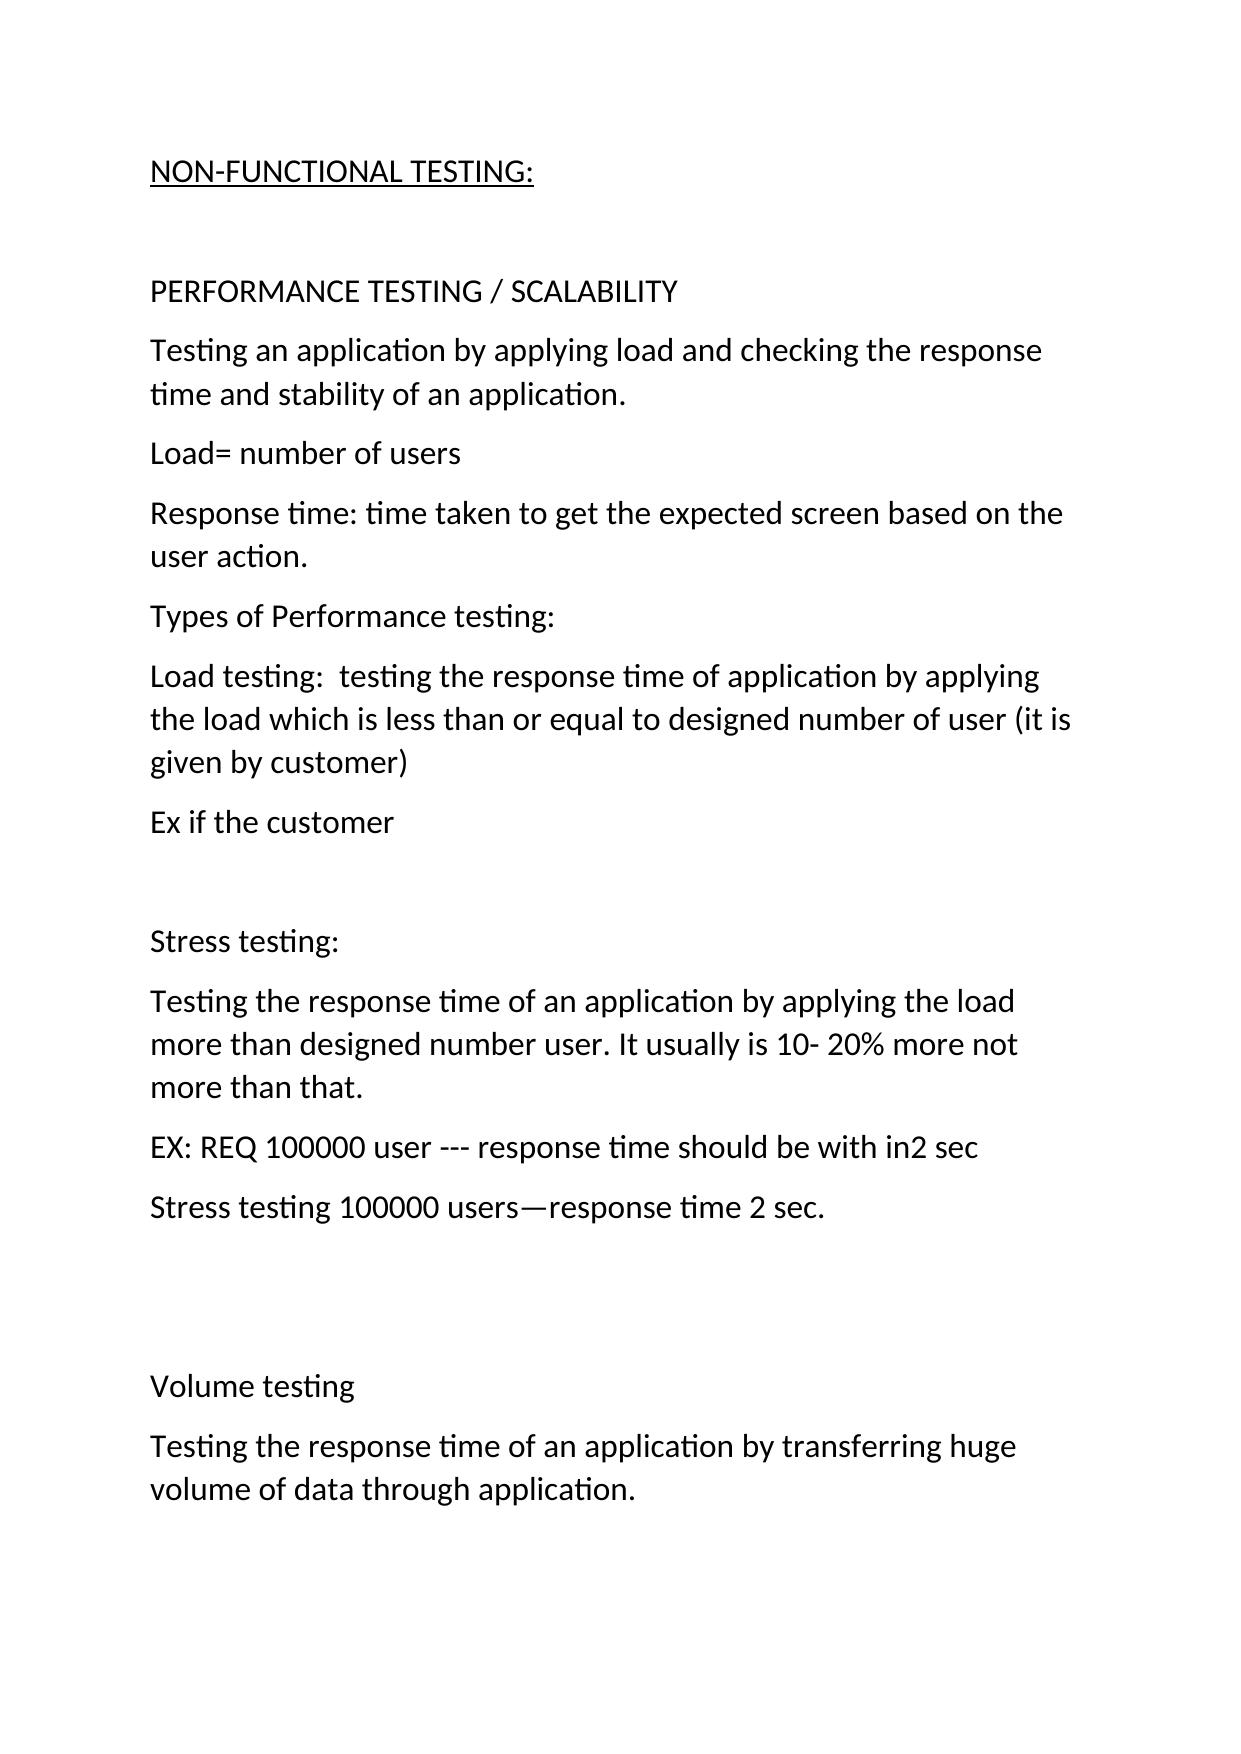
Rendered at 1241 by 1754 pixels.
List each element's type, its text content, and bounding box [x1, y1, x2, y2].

text Volume testing [150, 1365, 1090, 1406]
text Testing the response time of an application by applying the load more than designed number user. It usually is 10- 20% more not more than that. [150, 980, 1090, 1107]
text Response time: time taken to get the expected screen based on the user action. [150, 492, 1090, 576]
text Load= number of users [150, 432, 1090, 473]
text Load testing: testing the response time of application by applying the load which is less than or equal to designed number of user (it is given by customer) [150, 655, 1090, 782]
text EX: REQ 100000 user --- response time should be with in2 sec [150, 1126, 1090, 1167]
text NON-FUNCTIONAL TESTING: [150, 150, 1090, 191]
text Ex if the customer [150, 801, 1090, 842]
text Stress testing 100000 users—response time 2 sec. [150, 1186, 1090, 1227]
text Testing an application by applying load and checking the response time and stability of an application. [150, 329, 1090, 413]
text Testing the response time of an application by transferring huge volume of data through application. [150, 1425, 1090, 1509]
text Stress testing: [150, 920, 1090, 961]
text PERFORMANCE TESTING / SCALABILITY [150, 269, 1090, 310]
text Types of Performance testing: [150, 595, 1090, 636]
